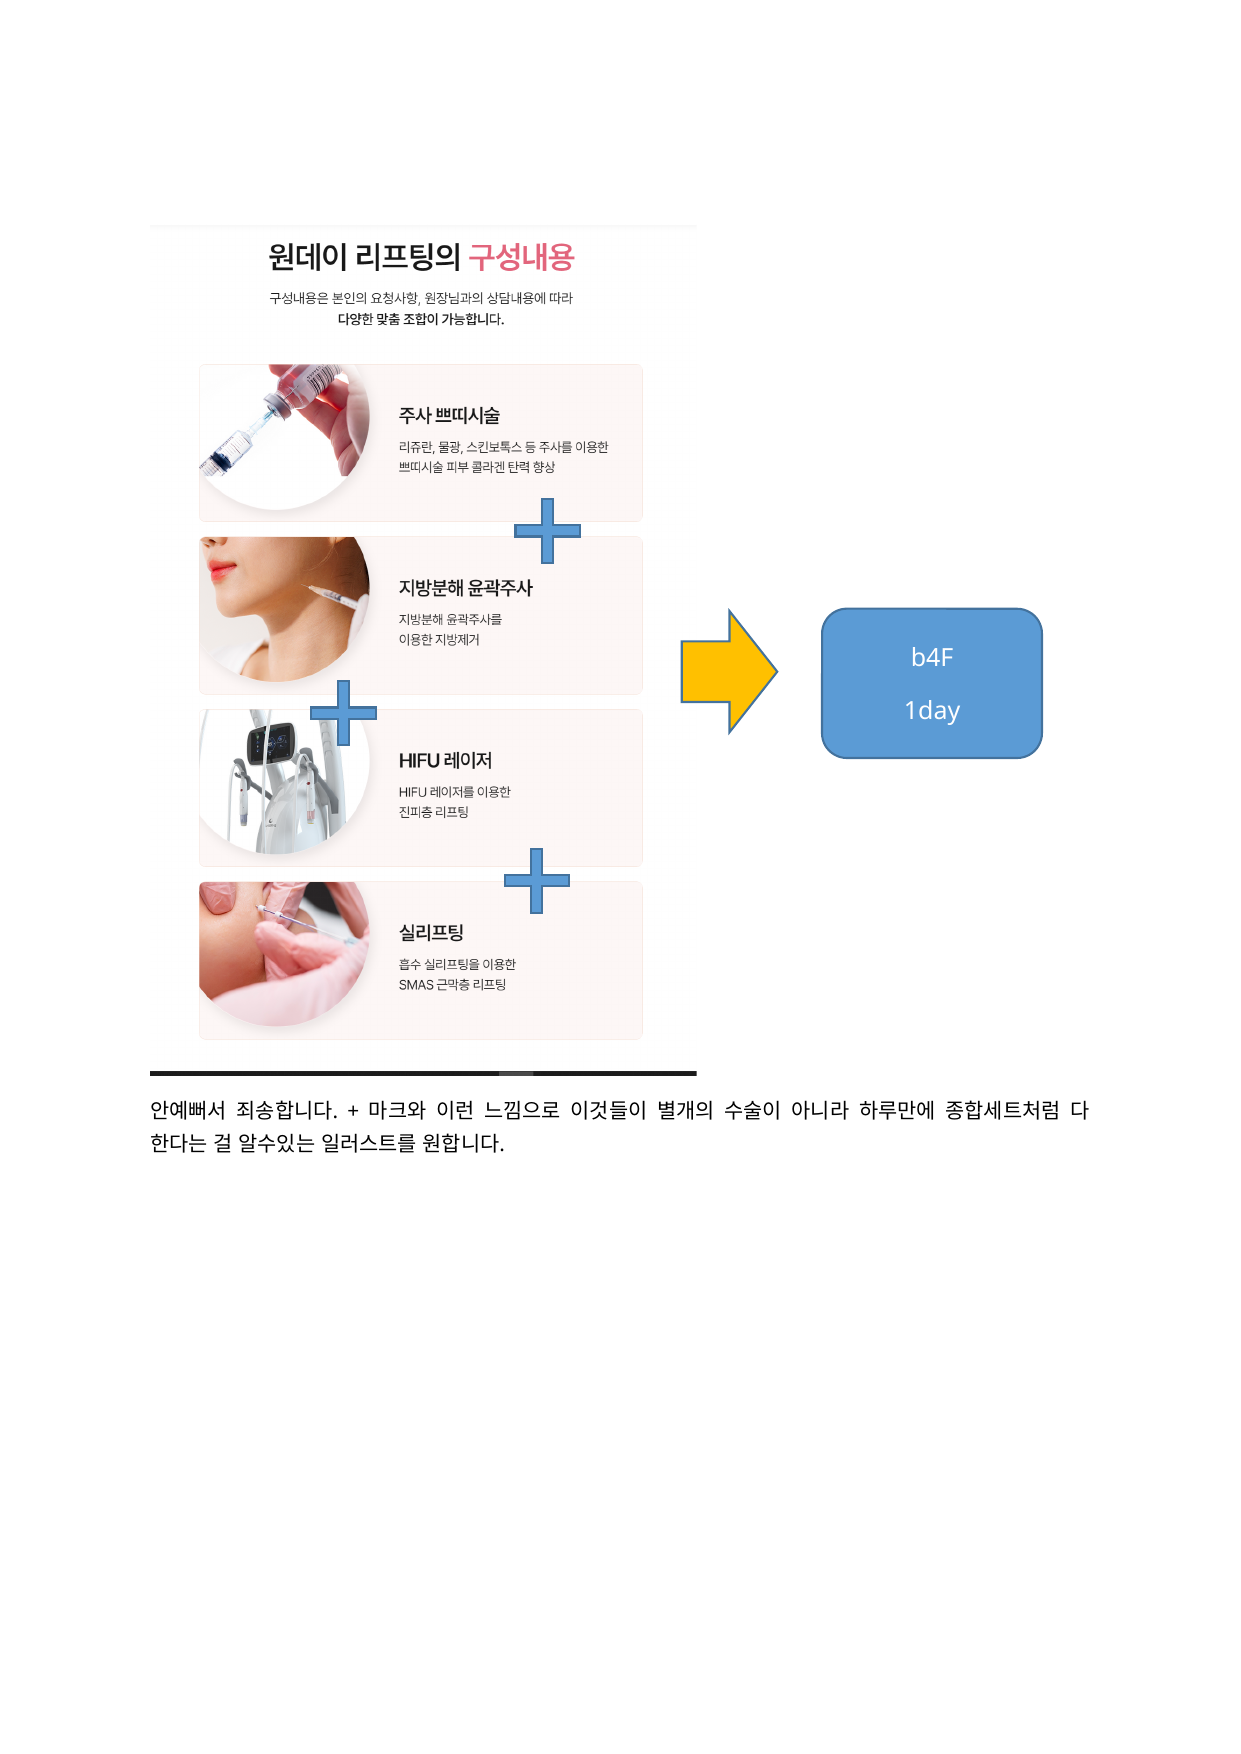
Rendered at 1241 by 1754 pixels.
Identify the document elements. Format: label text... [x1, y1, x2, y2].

picture [150, 224, 697, 1076]
text 안예뻐서 죄송합니다. + 마크와 이런 느낌으로 이것들이 별개의 수술이 아니라 하루만에 종합세트처럼 다 한다는 걸 알수있는 일러스트를 원합니다. [150, 1094, 1090, 1157]
